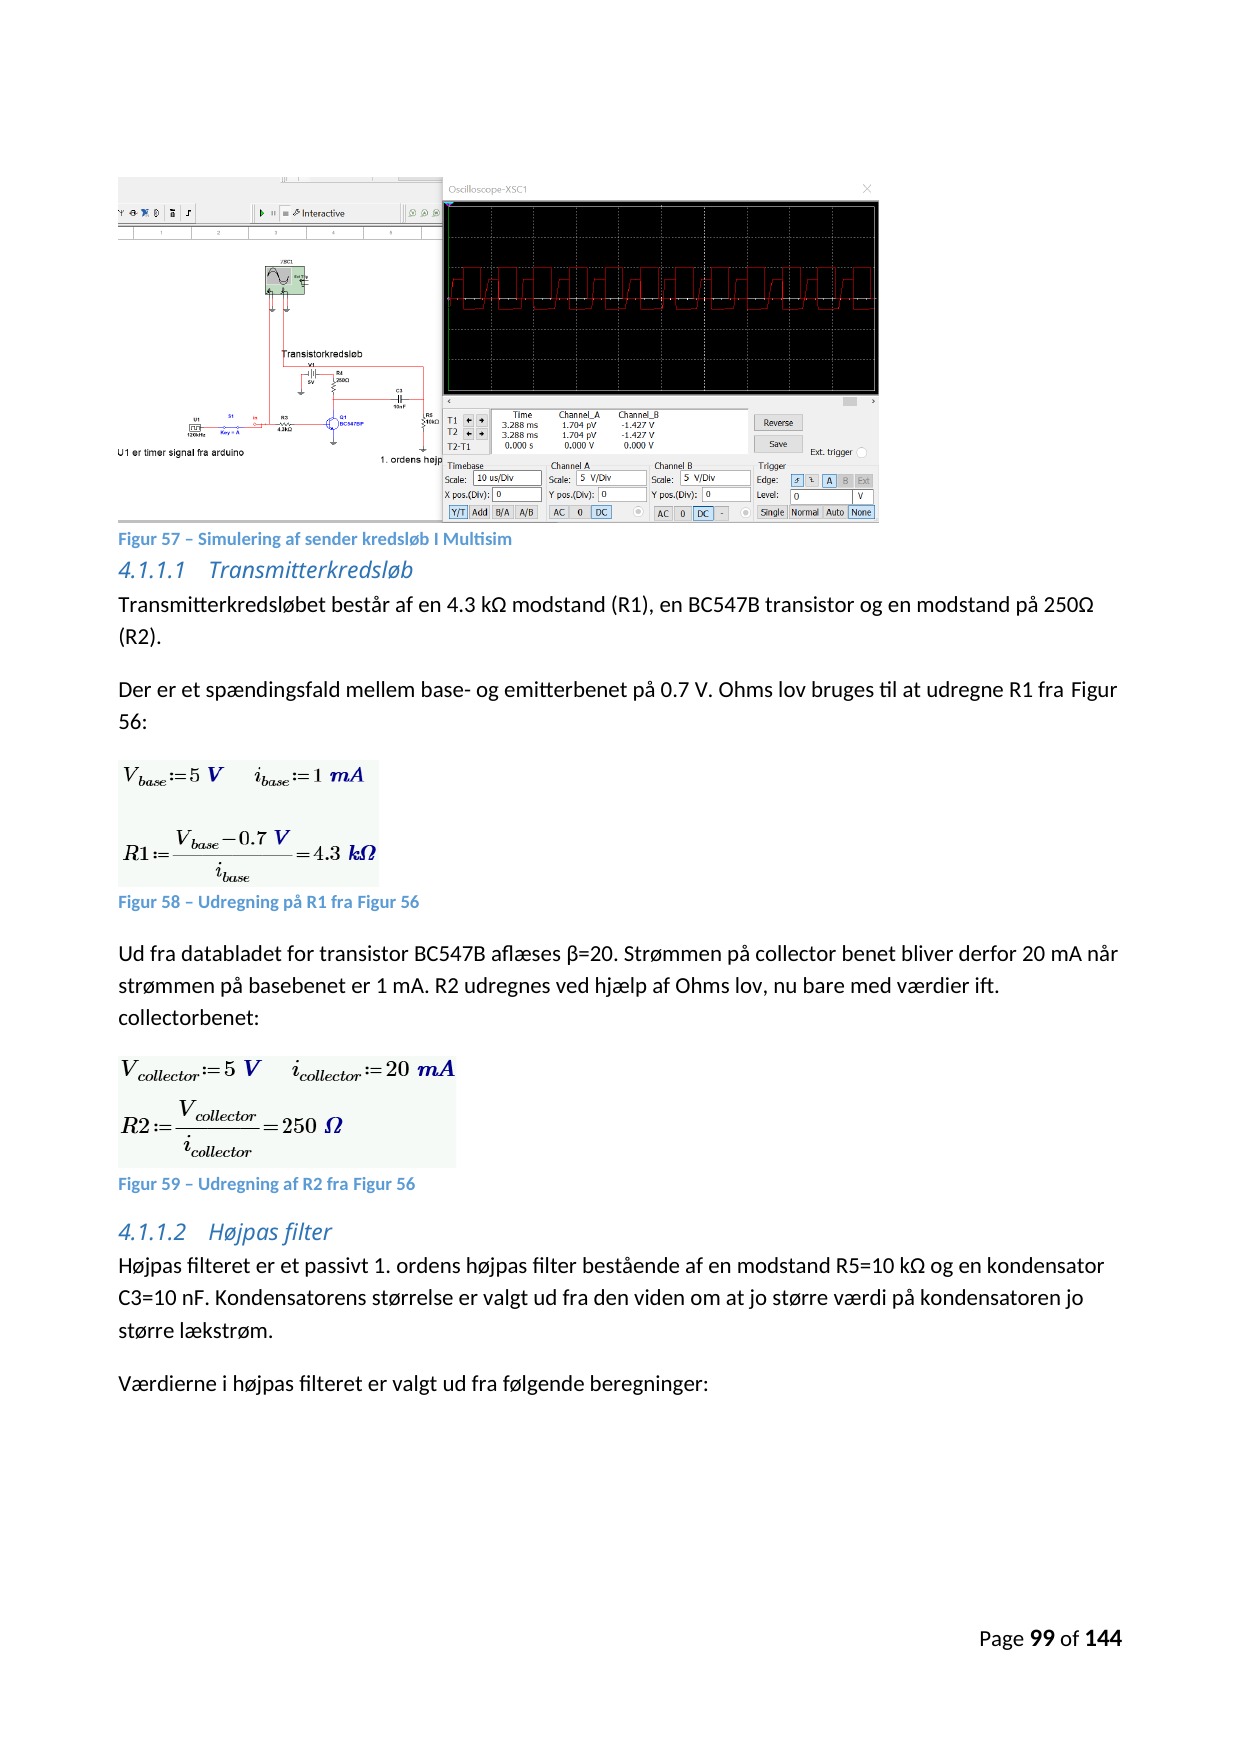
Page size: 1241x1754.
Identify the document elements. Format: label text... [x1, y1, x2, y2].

picture [118, 760, 380, 887]
text Transmitterkredsløbet består af en 4.3 kΩ modstand (R1), en BC547B transistor og en modstand på 250Ω (R2). [118, 590, 1122, 650]
text Figur 59 – Udregning af R2 fra Figur 49 [118, 1172, 1122, 1194]
text Værdierne i højpas filteret er valgt ud fra følgende beregninger: [118, 1369, 1122, 1397]
text Figur 57 – Simulering af sender kredsløb I Multisim [118, 527, 1122, 550]
text Der er et spændingsfald mellem base- og emitterbenet på 0.7 V. Ohms lov bruges til at udregne R1 fra Figur 49: [118, 675, 1122, 736]
text Ud fra databladet for transistor BC547B aflæses β=20. Strømmen på collector benet bliver derfor 20 mA når strømmen på basebenet er 1 mA. R2 udregnes ved hjælp af Ohms lov, nu bare med værdier ift. collectorbenet: [118, 939, 1122, 1031]
subtitle Transmitterkredsløb [118, 554, 1122, 585]
picture [118, 177, 879, 523]
text Figur 58 – Udregning på R1 fra Figur 49 [118, 891, 1122, 914]
subtitle Højpas filter [118, 1215, 1122, 1247]
picture [118, 1056, 457, 1168]
text Højpas filteret er et passivt 1. ordens højpas filter bestående af en modstand R5=10 kΩ og en kondensator C3=10 nF. Kondensatorens størrelse er valgt ud fra den viden om at jo større værdi på kondensatoren jo større lækstrøm. [118, 1251, 1122, 1344]
